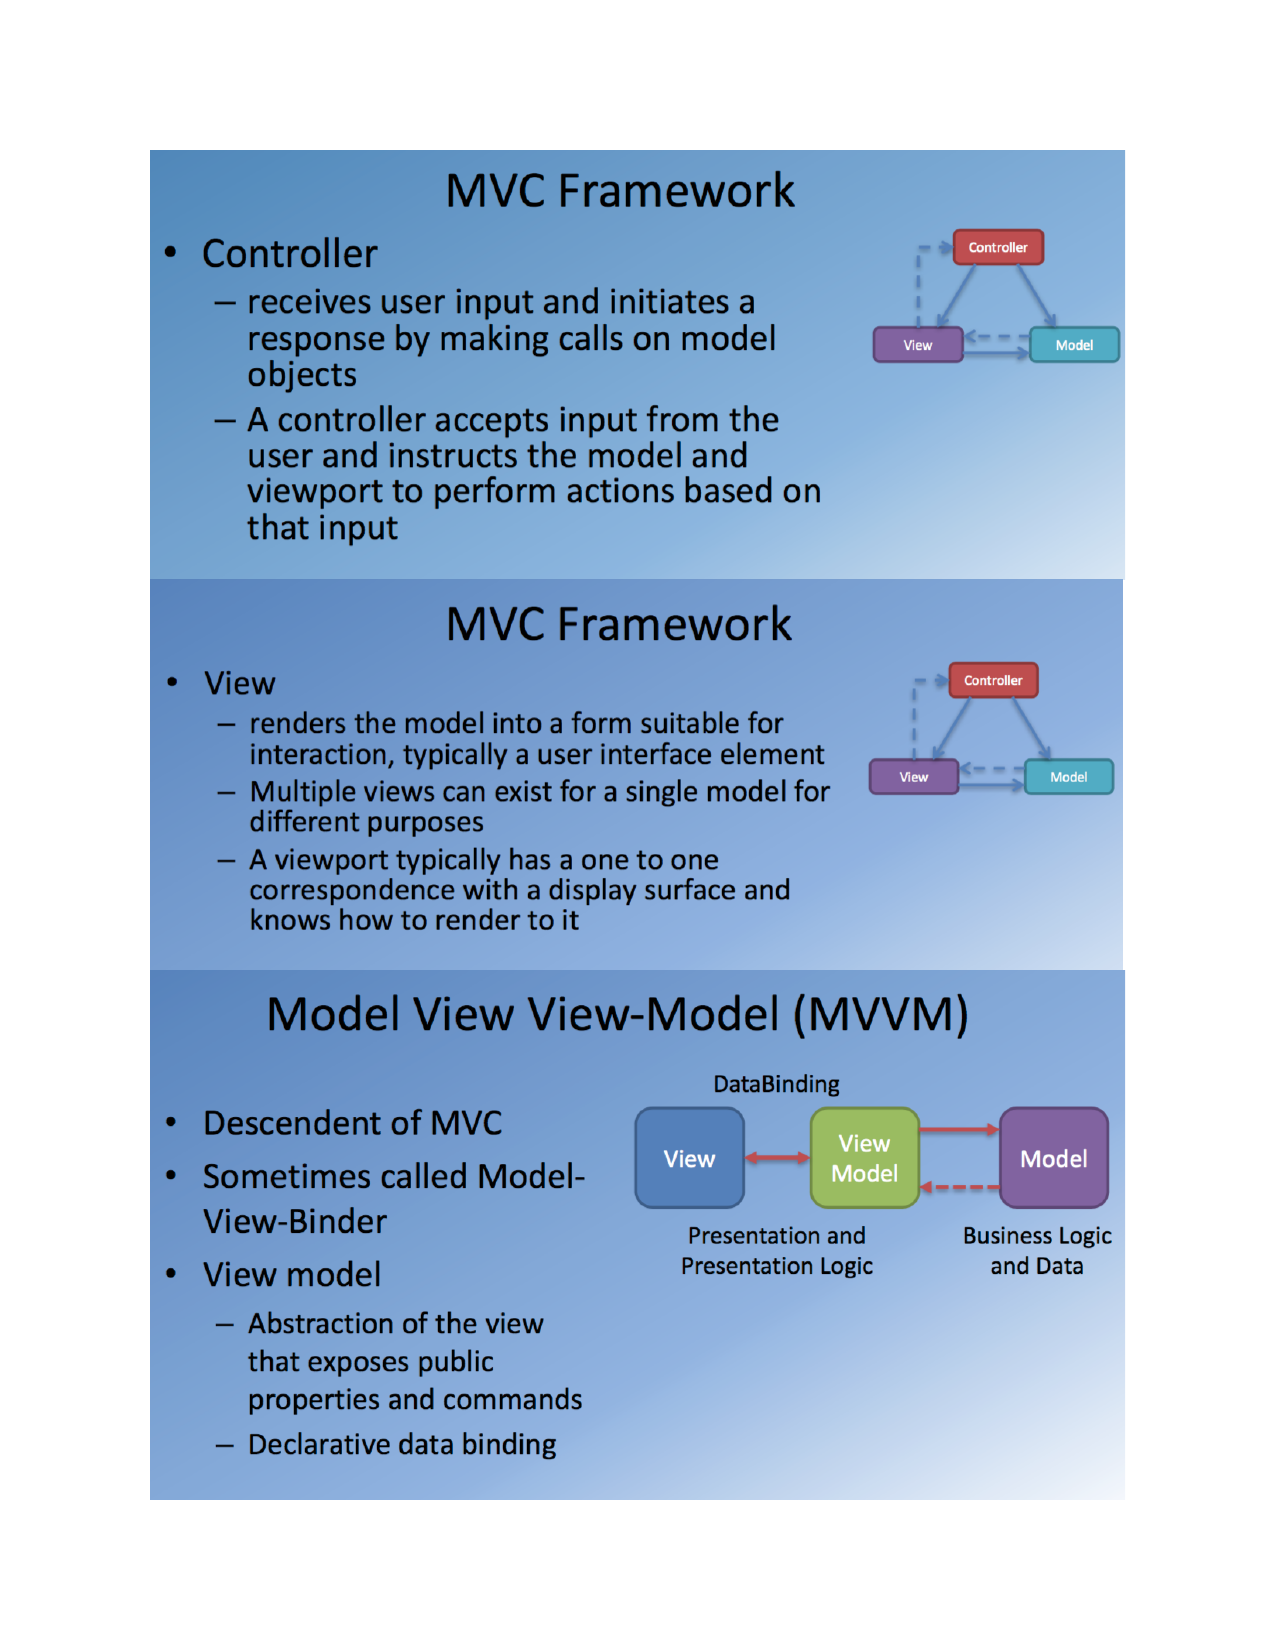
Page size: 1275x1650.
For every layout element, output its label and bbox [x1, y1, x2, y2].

picture [150, 150, 1125, 1500]
